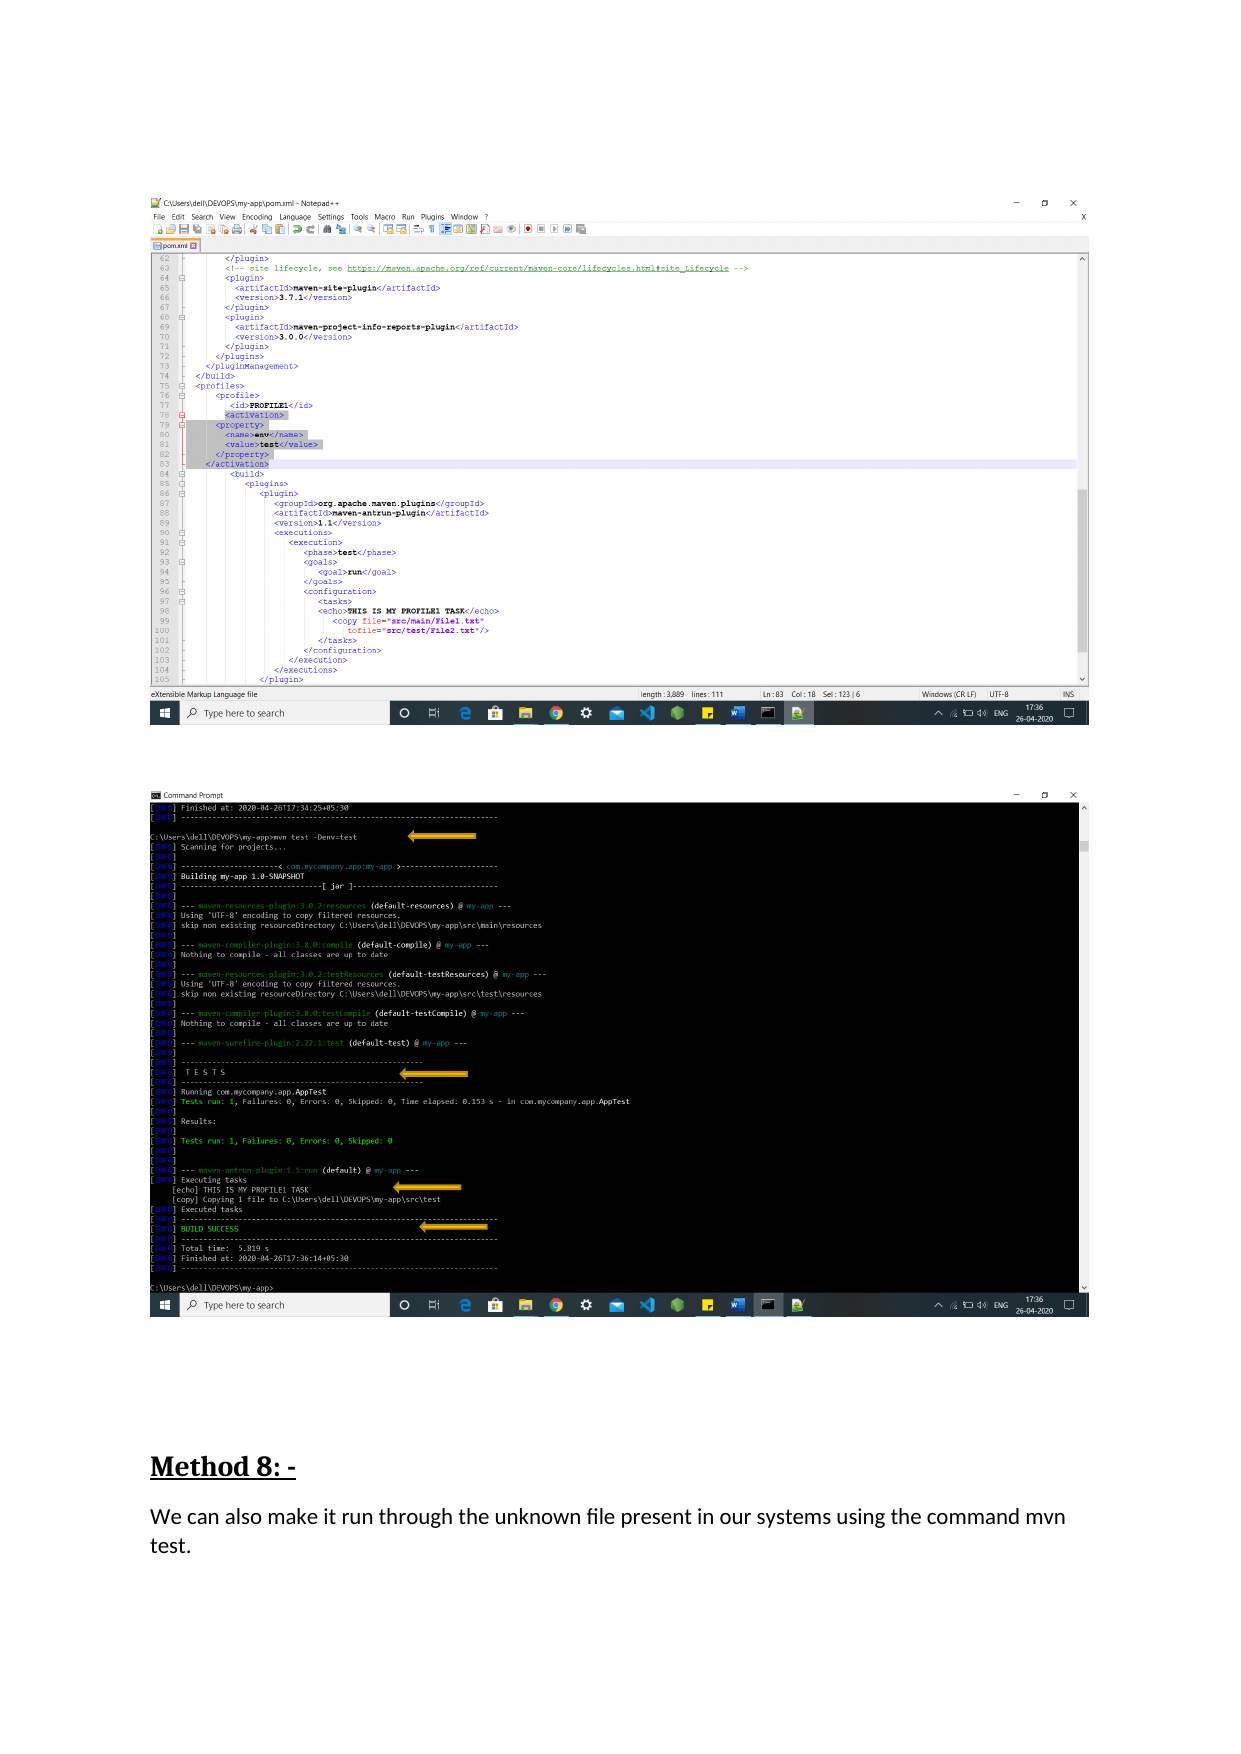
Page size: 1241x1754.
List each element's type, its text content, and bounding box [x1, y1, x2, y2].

picture [150, 196, 1089, 725]
text Method 8: - [150, 1450, 1090, 1483]
picture [150, 788, 1089, 1317]
text We can also make it run through the unknown file present in our systems using the command mvn test. [150, 1502, 1090, 1560]
